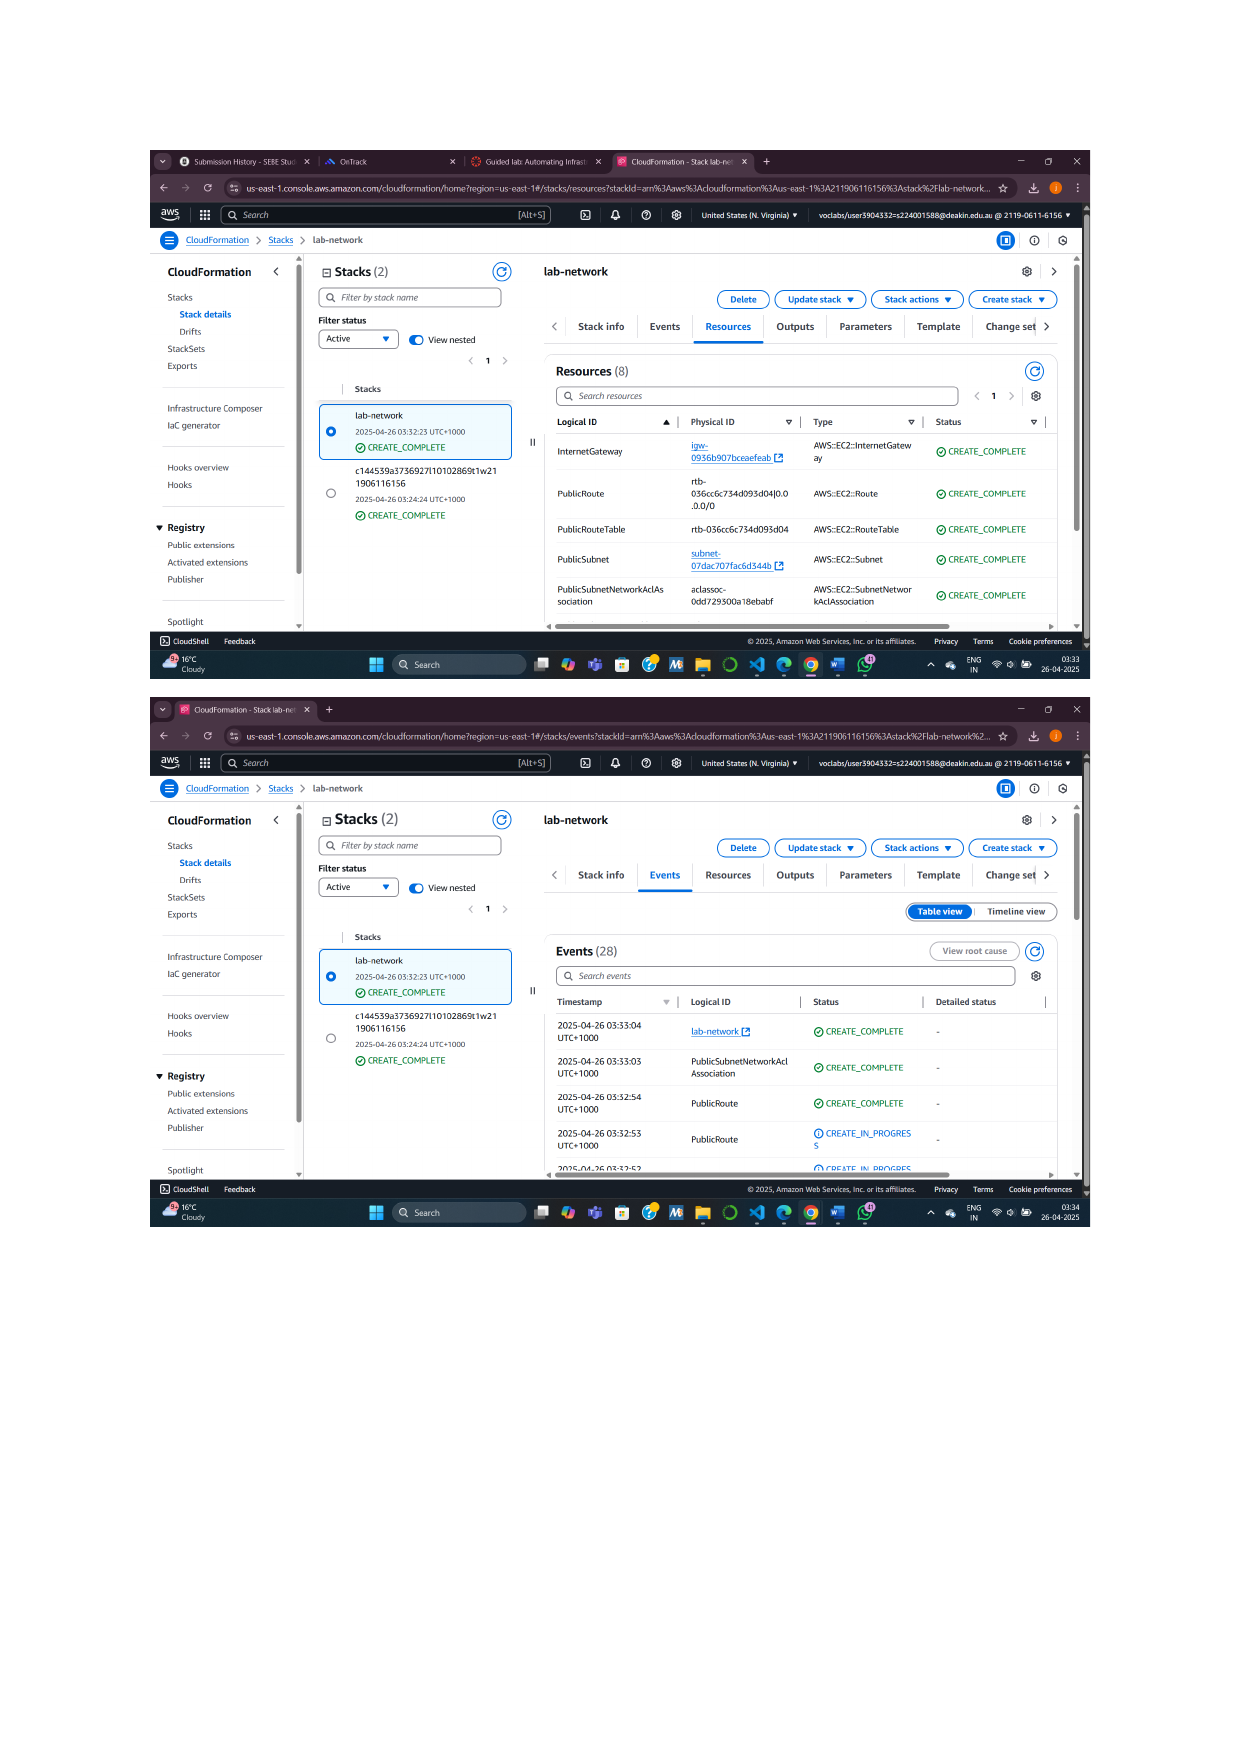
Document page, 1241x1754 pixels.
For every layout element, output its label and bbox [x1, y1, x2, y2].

picture [150, 150, 1091, 679]
picture [150, 697, 1091, 1227]
